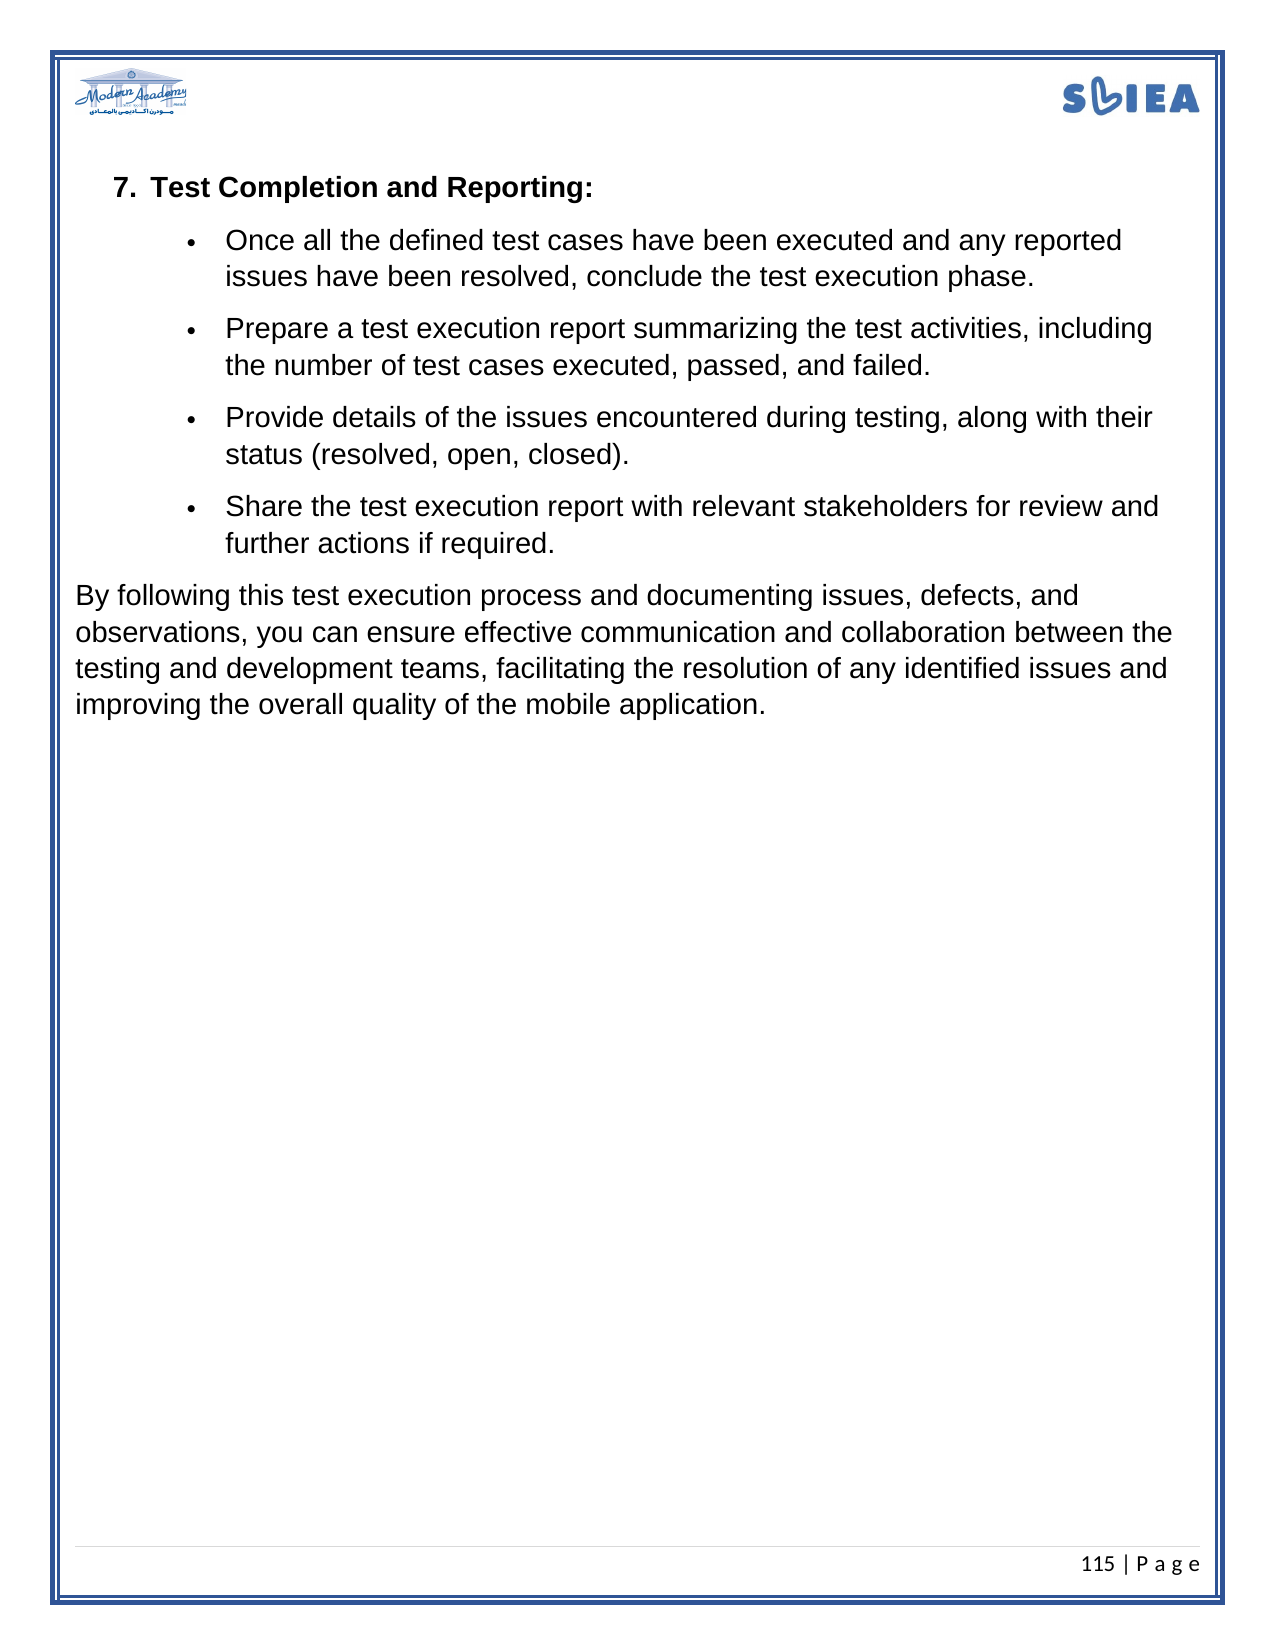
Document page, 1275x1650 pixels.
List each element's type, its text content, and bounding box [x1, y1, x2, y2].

list Test Completion and Reporting: [113, 170, 1200, 203]
list Once all the defined test cases have been executed and any reported issues have been resolved, conclude the test execution phase. [188, 223, 1200, 292]
list Provide details of the issues encountered during testing, along with their status (resolved, open, closed). [188, 401, 1200, 470]
picture [1062, 75, 1200, 117]
picture [75, 68, 187, 115]
list Share the test execution report with relevant stakeholders for review and further actions if required. [188, 489, 1200, 559]
list Prepare a test execution report summarizing the test activities, including the number of test cases executed, passed, and failed. [188, 312, 1200, 381]
text By following this test execution process and documenting issues, defects, and observations, you can ensure effective communication and collaboration between the testing and development teams, facilitating the resolution of any identified issues and improving the overall quality of the mobile application. [75, 578, 1200, 720]
